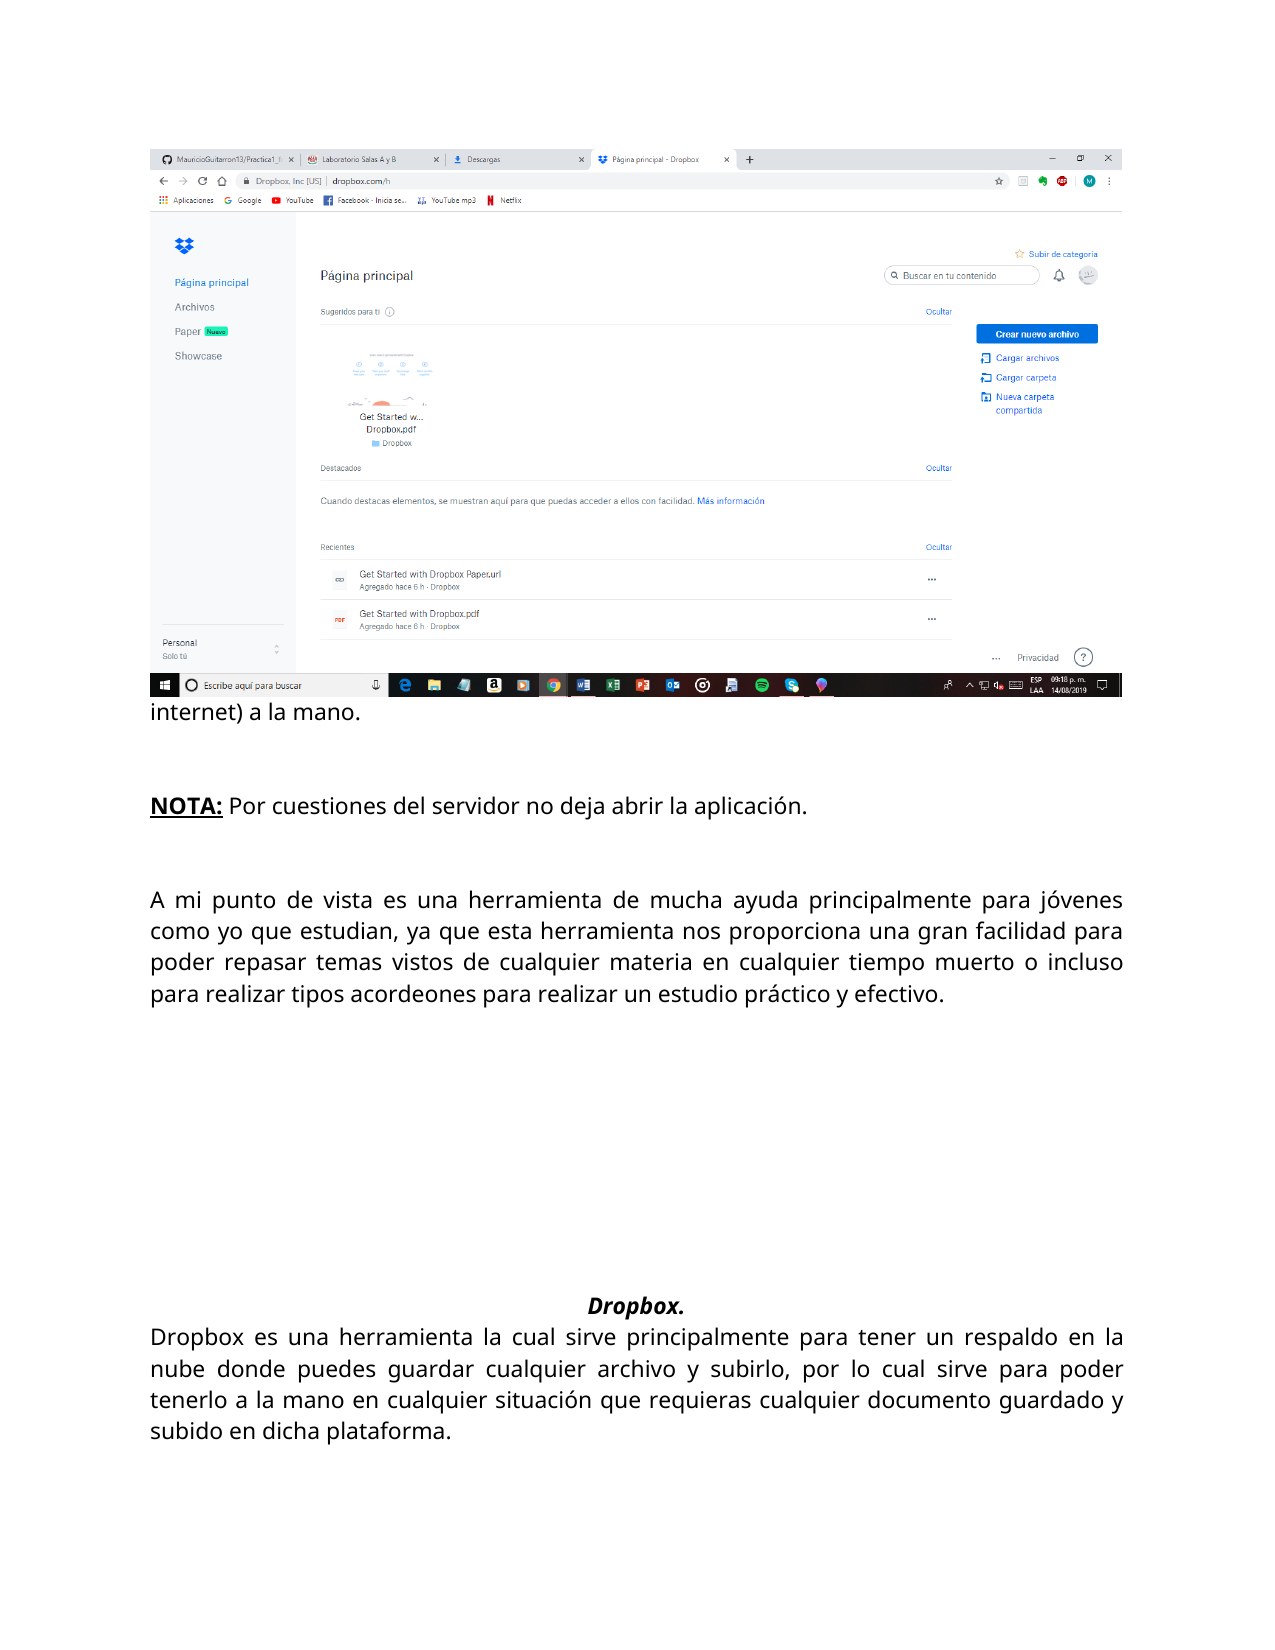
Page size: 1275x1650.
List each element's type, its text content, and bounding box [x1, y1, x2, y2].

text Dropbox. [150, 1290, 1125, 1321]
text Dropbox es una herramienta la cual sirve principalmente para tener un respaldo en la nube donde puedes guardar cualquier archivo y subirlo, por lo cual sirve para poder tenerlo a la mano en cualquier situación que requieras cualquier documento guardado y subido en dicha plataforma. [150, 1321, 1125, 1446]
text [150, 150, 1125, 728]
picture [150, 149, 1122, 697]
text A mi punto de vista es una herramienta de mucha ayuda principalmente para jóvenes como yo que estudian, ya que esta herramienta nos proporciona una gran facilidad para poder repasar temas vistos de cualquier materia en cualquier tiempo muerto o incluso para realizar tipos acordeones para realizar un estudio práctico y efectivo. [150, 884, 1125, 1009]
text NOTA: Por cuestiones del servidor no deja abrir la aplicación. [150, 790, 1125, 821]
